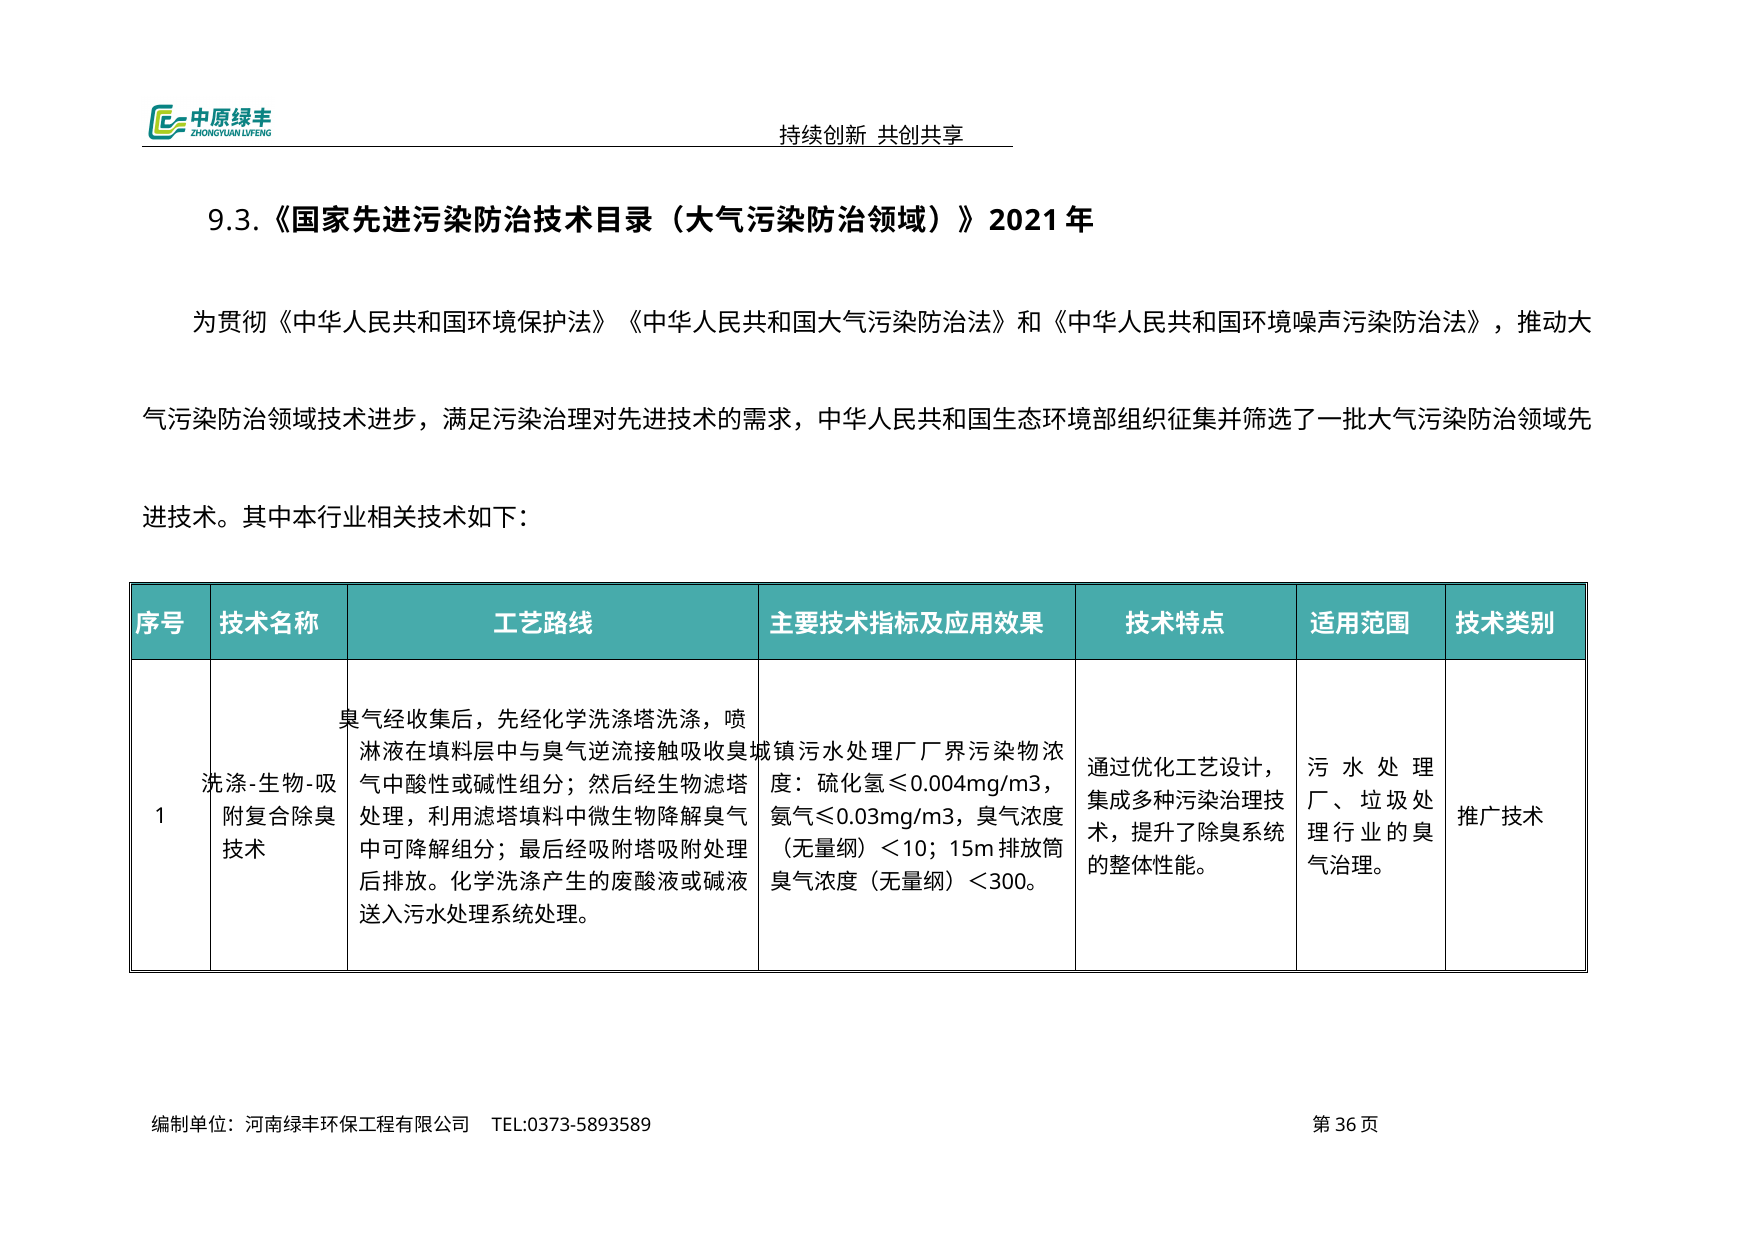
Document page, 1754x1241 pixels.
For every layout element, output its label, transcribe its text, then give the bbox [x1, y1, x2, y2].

picture [141, 96, 275, 145]
table_cell 推广技术 [1446, 660, 1585, 970]
table_cell 臭气经收集后，先经化学洗涤塔洗涤，喷淋液在填料层中与臭气逆流接触吸收臭气中酸性或碱性组分；然后经生物滤塔处理，利用滤塔填料中微生物降解臭气中可降解组分；最后经吸附塔吸附处理后排放。化学洗涤产生的废酸液或碱液送入污水处理系统处理。 [348, 660, 758, 970]
table_cell 洗涤-生物-吸附复合除臭技术 [211, 660, 347, 970]
table_header 技术类别 [1446, 585, 1585, 659]
table_cell 通过优化工艺设计，集成多种污染治理技术，提升了除臭系统的整体性能。 [1076, 660, 1296, 970]
table_header 主要技术指标及应用效果 [759, 585, 1075, 659]
table_cell 城镇污水处理厂厂界污染物浓度：硫化氢≤0.004mg/m3，氨气≤0.03mg/m3，臭气浓度（无量纲）＜10；15m排放筒臭气浓度（无量纲）＜300。 [759, 660, 1075, 970]
table_cell 污水处理厂、垃圾处理行业的臭气治理。 [1297, 660, 1445, 970]
subtitle 《国家先进污染防治技术目录（大气污染防治领域）》2021年 [207, 185, 1612, 250]
table_header 适用范围 [1297, 585, 1445, 659]
table_header 技术名称 [211, 585, 347, 659]
table_header 工艺路线 [348, 585, 758, 659]
table_header 序号 [132, 585, 210, 659]
table_cell 1 [132, 660, 210, 970]
table_header 技术特点 [1076, 585, 1296, 659]
list 为贯彻《中华人民共和国环境保护法》《中华人民共和国大气污染防治法》和《中华人民共和国环境噪声污染防治法》，推动大气污染防治领域技术进步，满足污染治理对先进技术的需求，中华人民共和国生态环境部组织征集并筛选了一批大气污染防治领域先进技术。其中本行业相关技术如下： [142, 288, 1612, 548]
